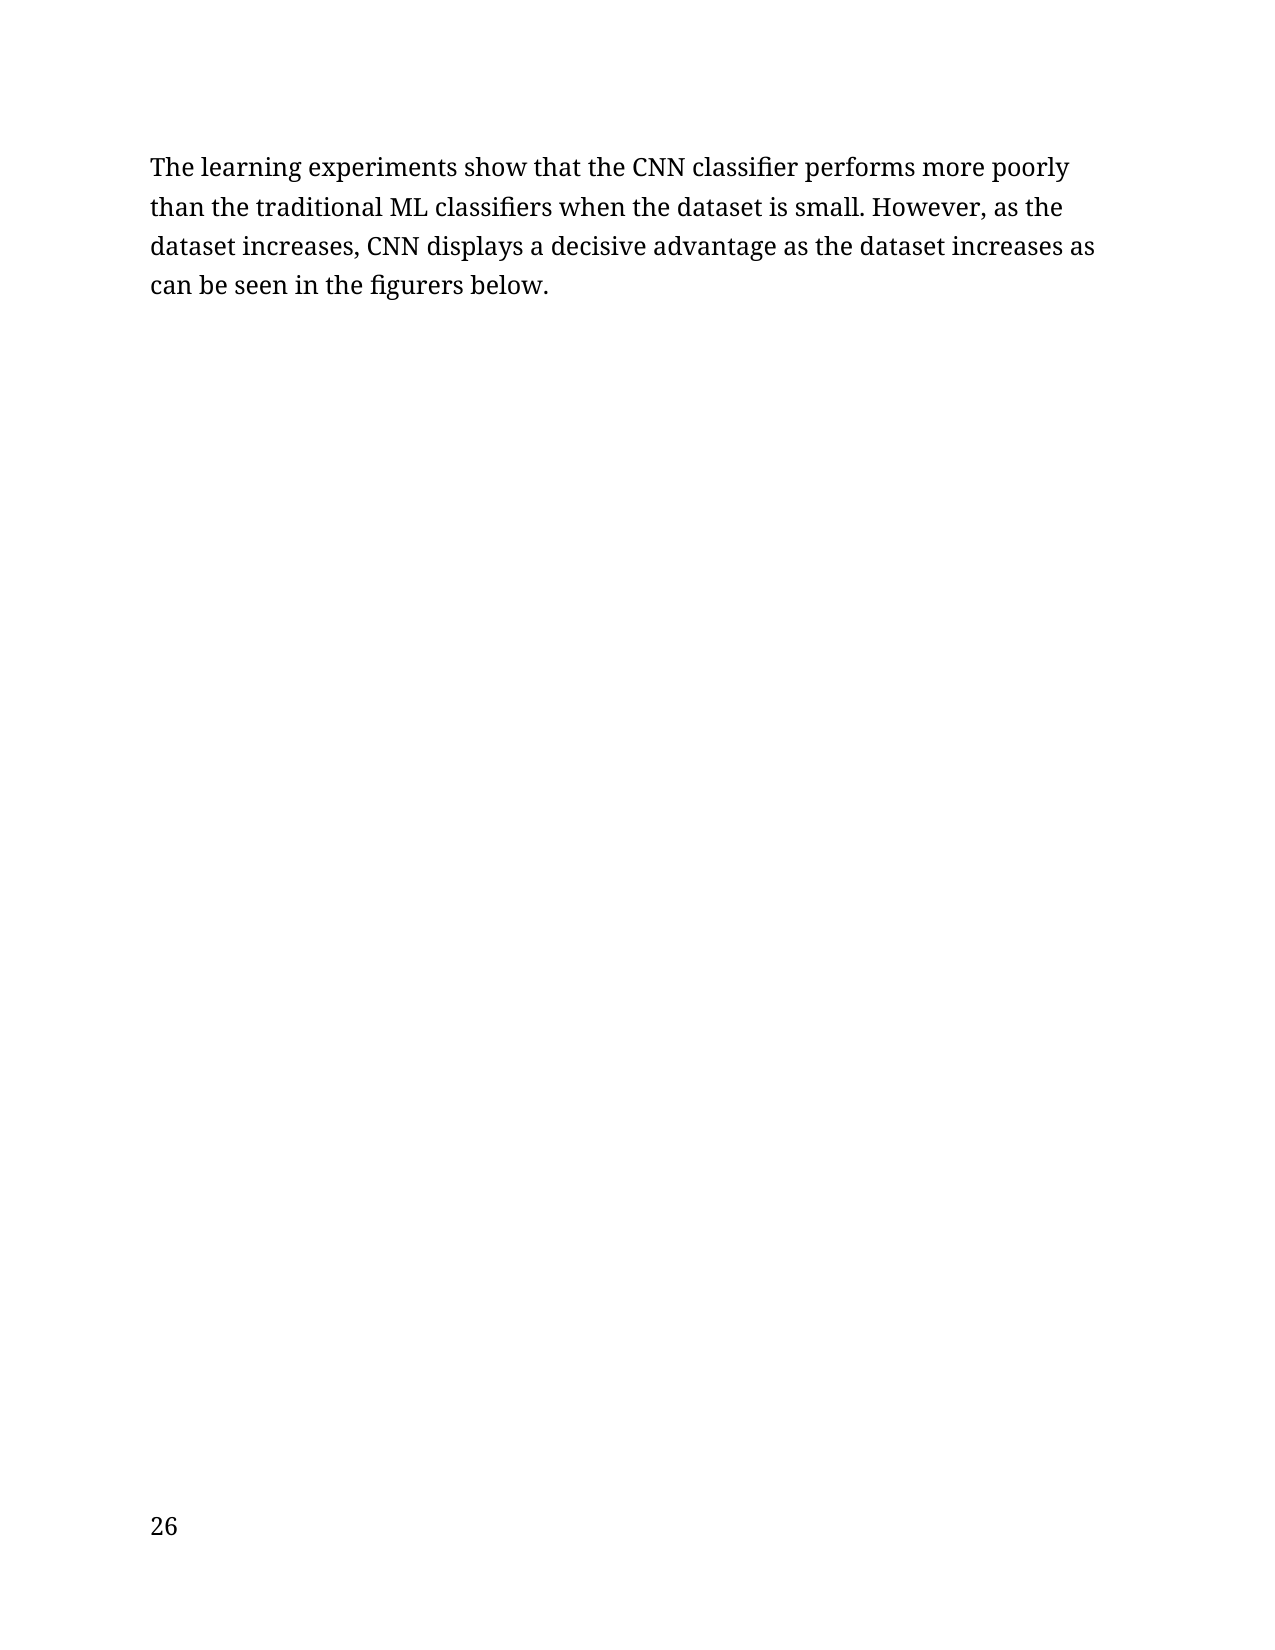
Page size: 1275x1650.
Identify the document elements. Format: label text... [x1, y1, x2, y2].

text The learning experiments show that the CNN classifier performs more poorly than the traditional ML classifiers when the dataset is small. However, as the dataset increases, CNN displays a decisive advantage as the dataset increases as can be seen in the figurers below. [150, 150, 1125, 302]
